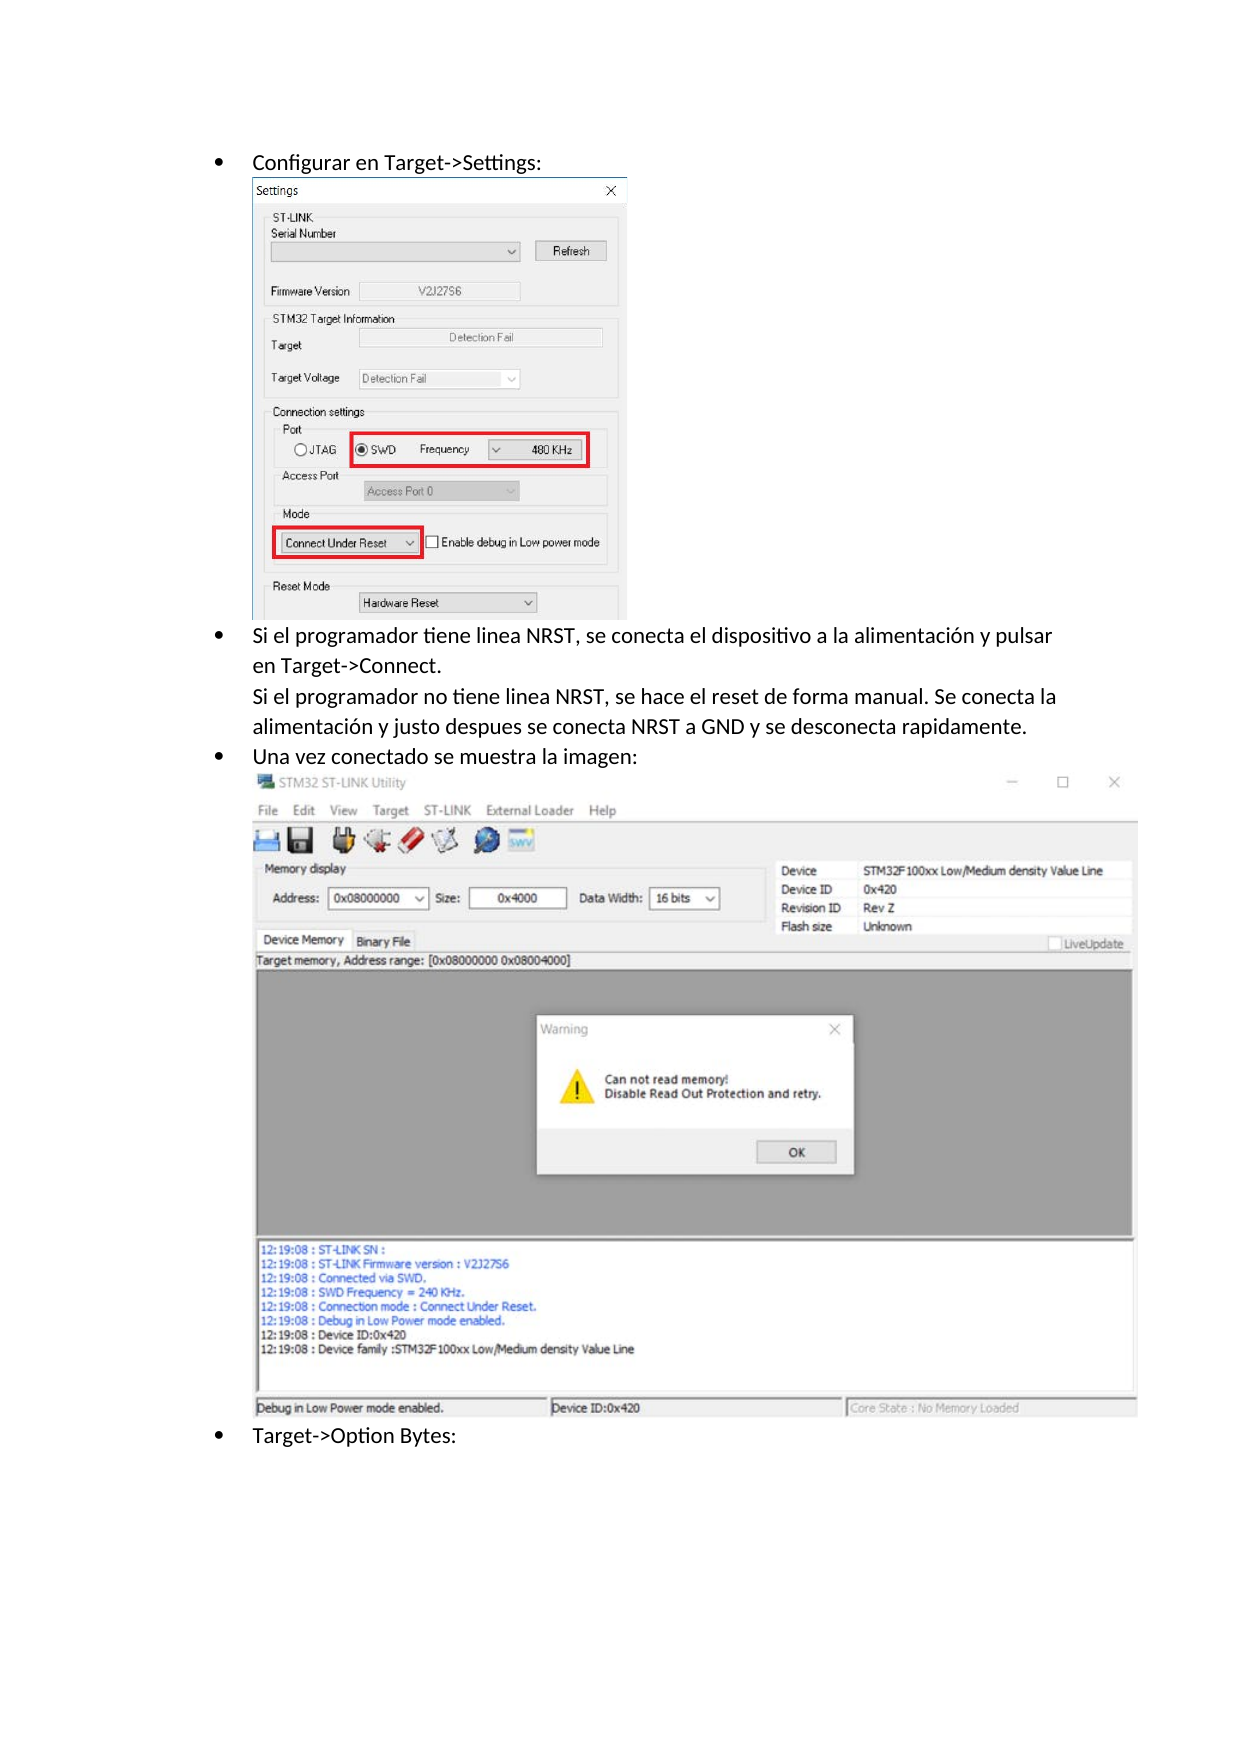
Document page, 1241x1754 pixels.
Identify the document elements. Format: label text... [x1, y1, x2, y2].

list Si el programador no tiene linea NRST, se hace el reset de forma manual. Se conecta la alimentación y justo despues se conecta NRST a GND y se desconecta rapidamente. [252, 682, 1063, 740]
list Una vez conectado se muestra la imagen: [215, 742, 1063, 770]
list Si el programador tiene linea NRST, se conecta el dispositivo a la alimentación y pulsar en Target->Connect. [215, 621, 1063, 680]
list Target->Option Bytes: [215, 1421, 1063, 1449]
list Configurar en Target->Settings: [215, 148, 1063, 176]
picture [252, 772, 1138, 1419]
picture [252, 177, 628, 620]
